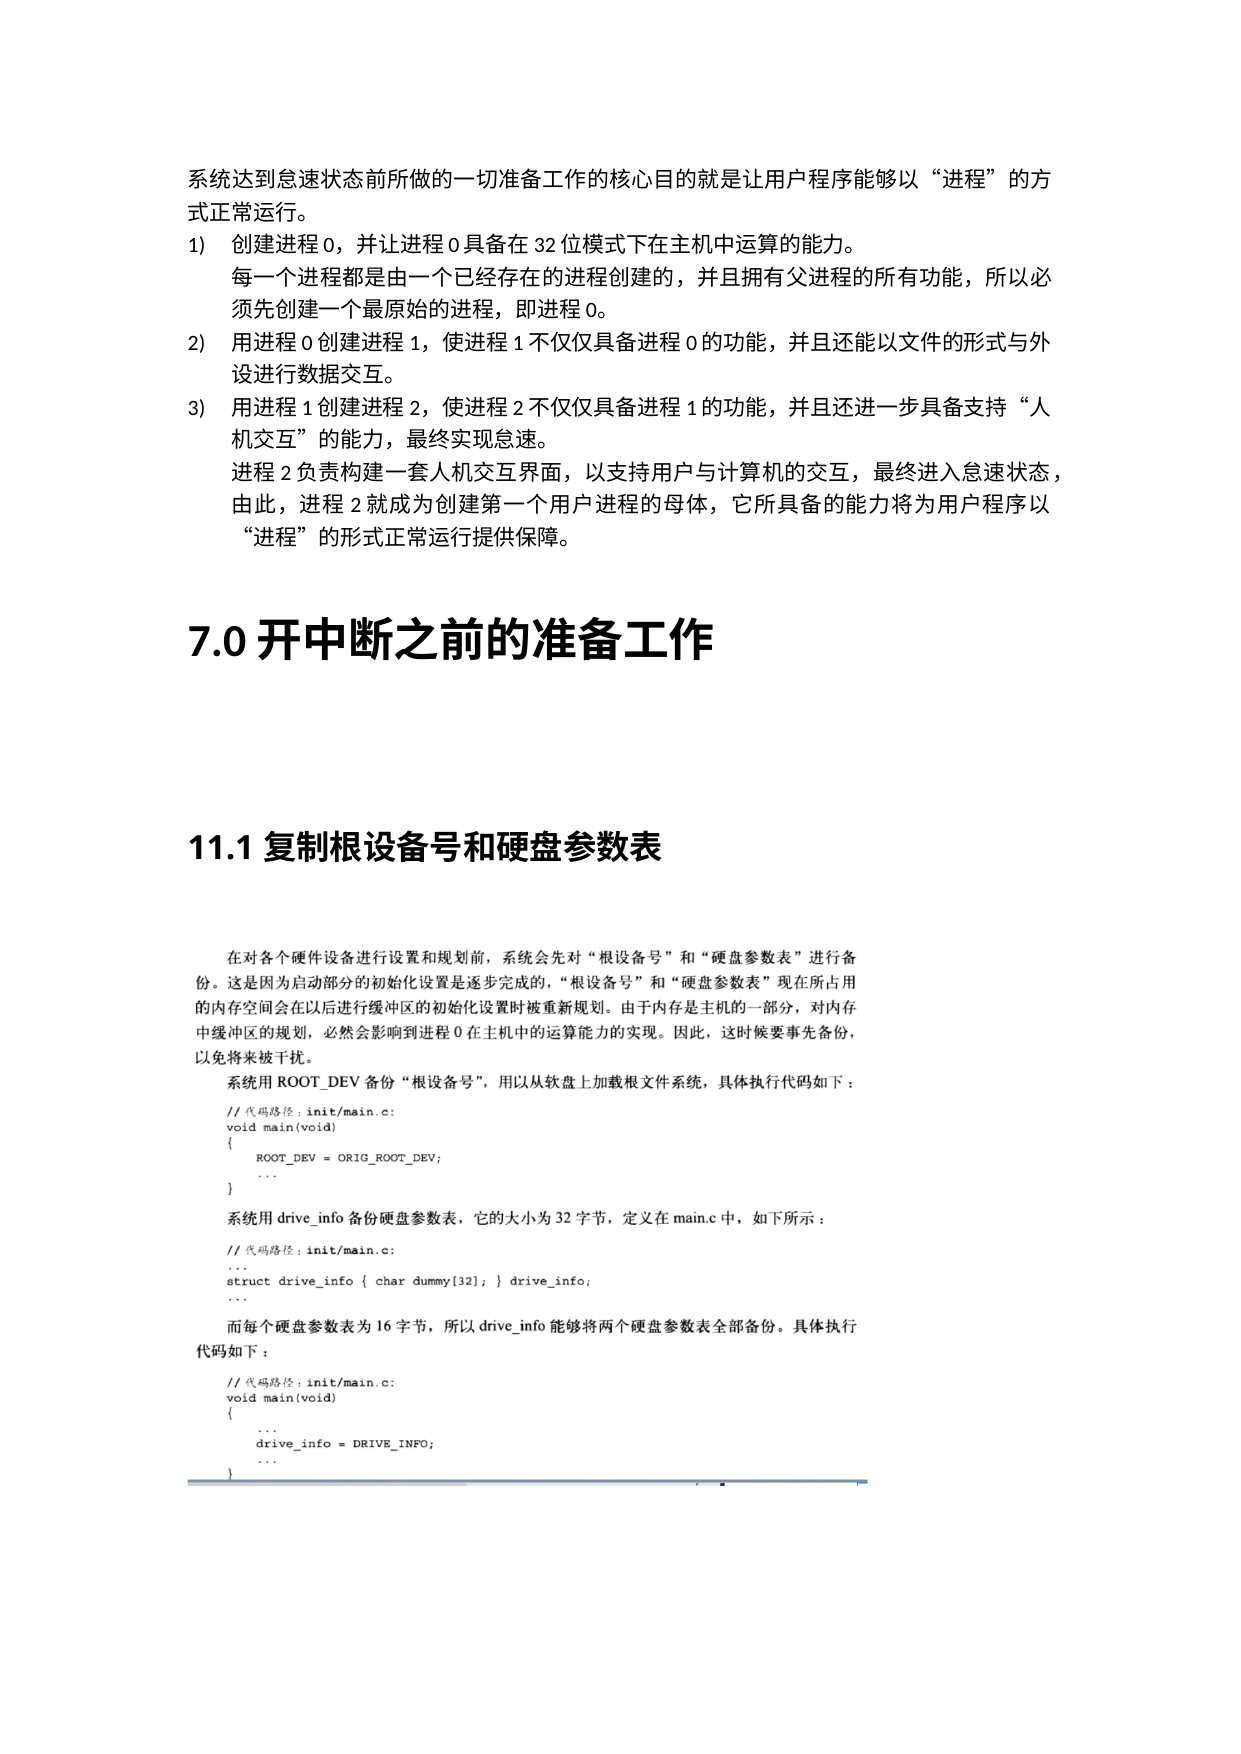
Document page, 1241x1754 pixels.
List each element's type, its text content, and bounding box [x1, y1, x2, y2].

list 每一个进程都是由一个已经存在的进程创建的，并且拥有父进程的所有功能，所以必须先创建一个最原始的进程，即进程0。 [231, 259, 1053, 324]
list 用进程1创建进程2，使进程2不仅仅具备进程1的功能，并且还进一步具备支持“人机交互”的能力，最终实现怠速。 [187, 389, 1053, 454]
list 创建进程0，并让进程0具备在32位模式下在主机中运算的能力。 [187, 227, 1053, 259]
subtitle 开中断之前的准备工作 [187, 587, 1053, 685]
text 系统达到怠速状态前所做的一切准备工作的核心目的就是让用户程序能够以“进程”的方式正常运行。 [187, 162, 1053, 227]
list 进程2负责构建一套人机交互界面，以支持用户与计算机的交互，最终进入怠速状态，由此，进程2就成为创建第一个用户进程的母体，它所具备的能力将为用户程序以“进程”的形式正常运行提供保障。 [231, 454, 1053, 552]
picture [187, 940, 868, 1486]
list 用进程0创建进程1，使进程1不仅仅具备进程0的功能，并且还能以文件的形式与外设进行数据交互。 [187, 324, 1053, 389]
subtitle 11.1 复制根设备号和硬盘参数表 [187, 813, 1053, 878]
